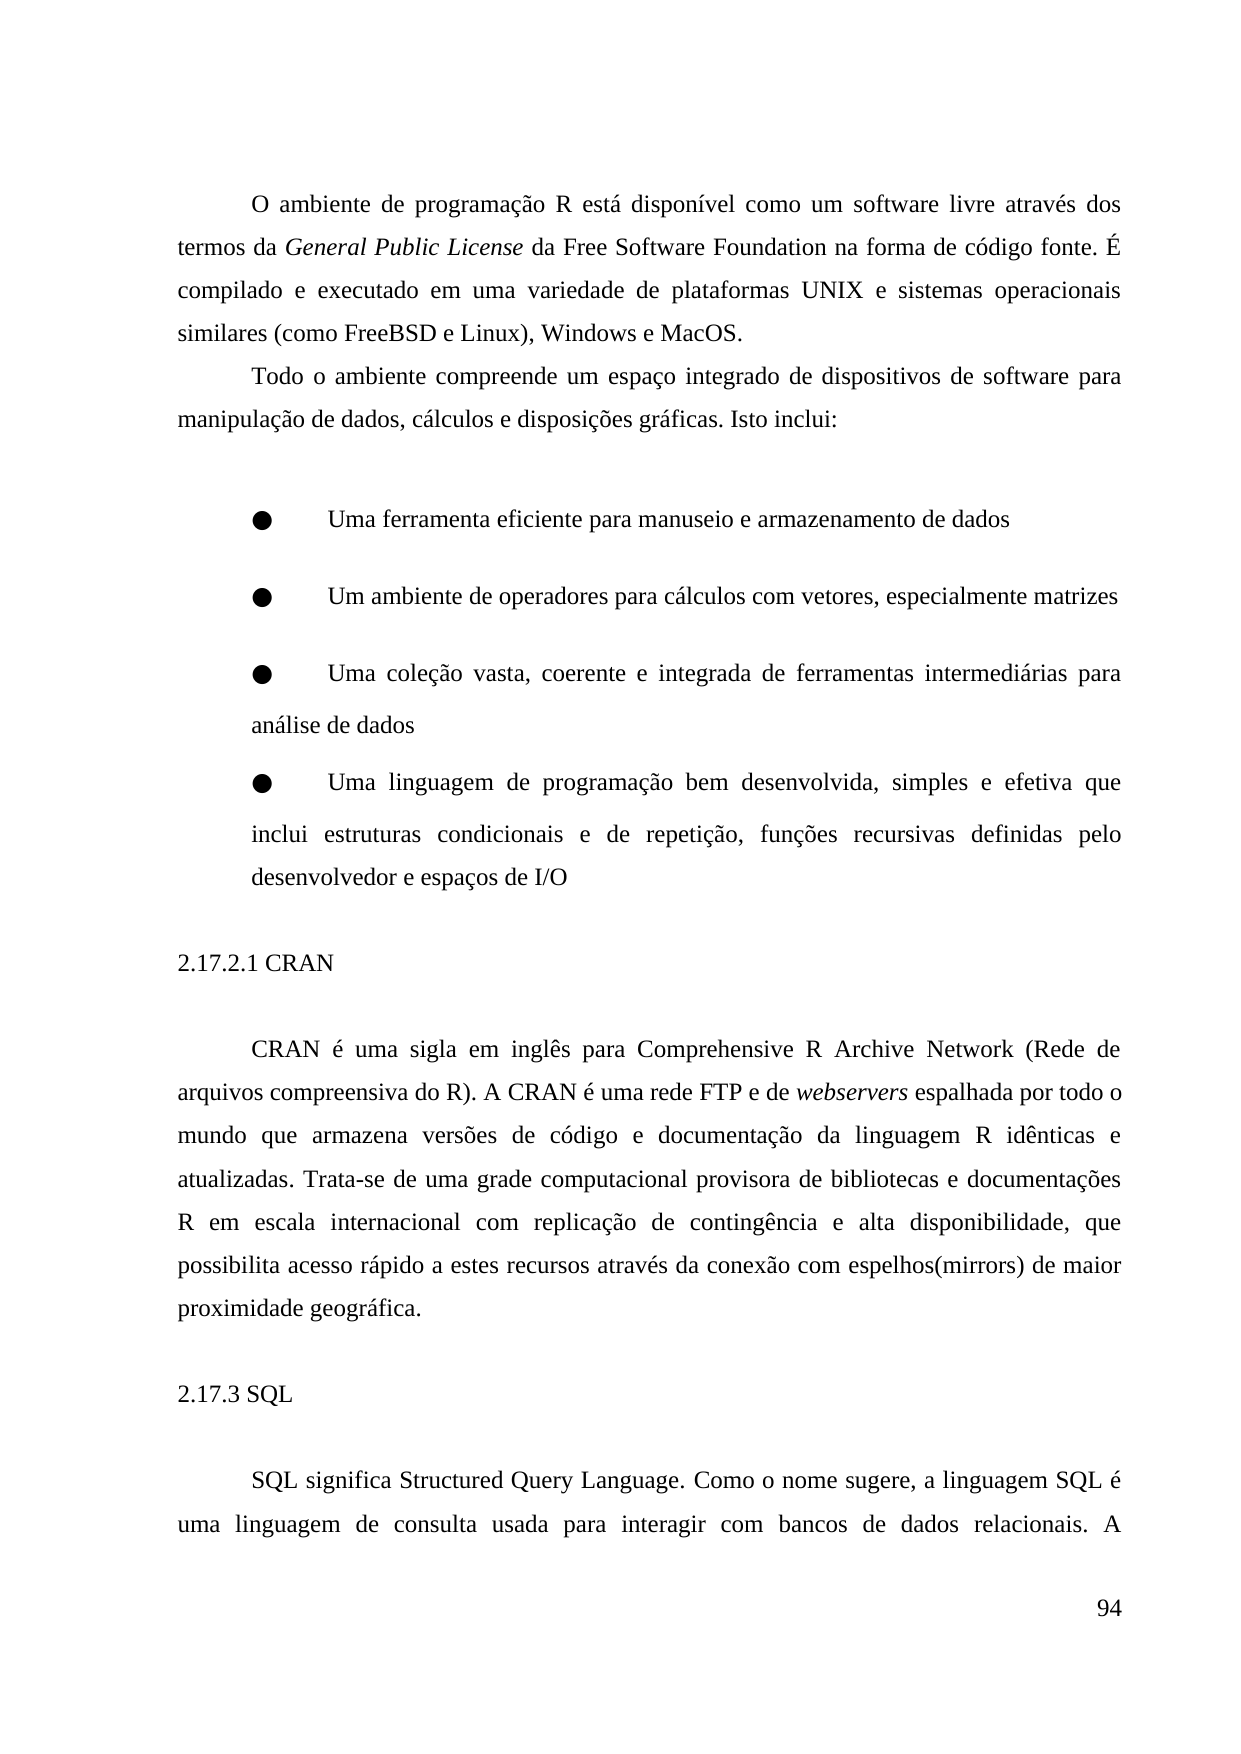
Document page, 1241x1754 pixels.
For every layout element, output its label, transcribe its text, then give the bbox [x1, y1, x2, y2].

list Um ambiente de operadores para cálculos com vetores, especialmente matrizes [251, 567, 1122, 619]
list Uma ferramenta eficiente para manuseio e armazenamento de dados [251, 491, 1122, 542]
text Todo o ambiente compreende um espaço integrado de dispositivos de software para manipulação de dados, cálculos e disposições gráficas. Isto inclui: [177, 361, 1122, 433]
subtitle 2.17.3 SQL [177, 1379, 1122, 1408]
subtitle 2.17.2.1 CRAN [177, 948, 1122, 977]
list Uma coleção vasta, coerente e integrada de ferramentas intermediárias para análise de dados [251, 644, 1122, 739]
text CRAN é uma sigla em inglês para Comprehensive R Archive Network (Rede de arquivos compreensiva do R). A CRAN é uma rede FTP e de webservers espalhada por todo o mundo que armazena versões de código e documentação da linguagem R idênticas e atualizadas. Trata-se de uma grade computacional provisora de bibliotecas e documentações R em escala internacional com replicação de contingência e alta disponibilidade, que possibilita acesso rápido a estes recursos através da conexão com espelhos(mirrors) de maior proximidade geográfica. [177, 1034, 1122, 1322]
text O ambiente de programação R está disponível como um software livre através dos termos da General Public License da Free Software Foundation na forma de código fonte. É compilado e executado em uma variedade de plataformas UNIX e sistemas operacionais similares (como FreeBSD e Linux), Windows e MacOS. [177, 189, 1122, 347]
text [177, 1466, 1122, 1537]
list Uma linguagem de programação bem desenvolvida, simples e efetiva que inclui estruturas condicionais e de repetição, funções recursivas definidas pelo desenvolvedor e espaços de I/O [251, 753, 1122, 891]
